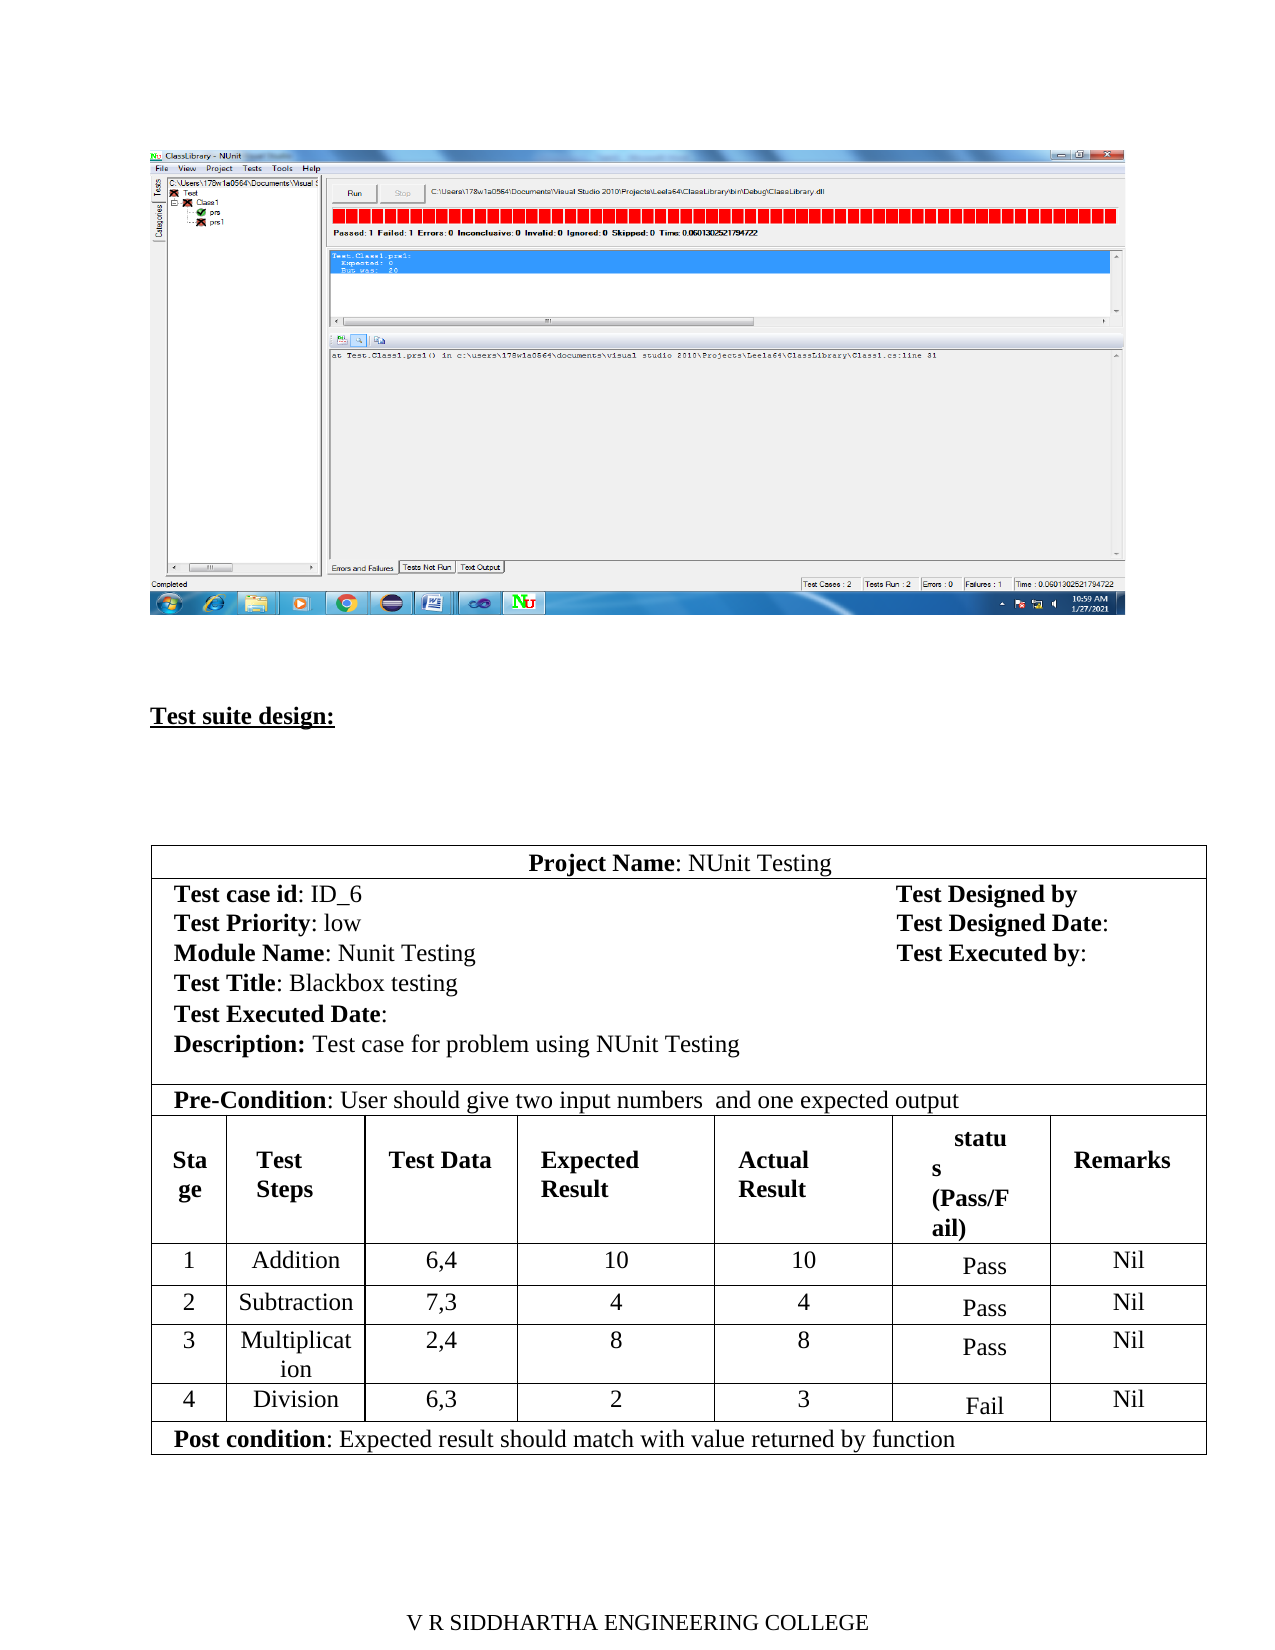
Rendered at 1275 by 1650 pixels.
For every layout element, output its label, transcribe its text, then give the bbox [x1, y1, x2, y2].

table_cell Division [227, 1384, 364, 1421]
table_cell 6,4 [366, 1244, 517, 1285]
table_cell Multiplication [227, 1325, 364, 1383]
table_cell Test Steps [227, 1116, 364, 1243]
table_cell Fail [893, 1384, 1050, 1421]
table_cell Pass [893, 1286, 1050, 1323]
table_cell Test Data [366, 1116, 517, 1243]
table_cell 4 [518, 1286, 714, 1323]
table_cell 8 [715, 1325, 892, 1383]
table_cell Expected Result [518, 1116, 714, 1243]
table_cell Actual Result [715, 1116, 892, 1243]
table_cell Pre-Condition: User should give two input numbers and one expected output [152, 1085, 1206, 1114]
table_cell 10 [518, 1244, 714, 1285]
table_cell 3 [152, 1325, 226, 1383]
table_cell 8 [518, 1325, 714, 1383]
table_cell Nil [1051, 1244, 1206, 1285]
text Test suite design: [150, 701, 1125, 730]
table_cell Subtraction [227, 1286, 364, 1323]
table_cell Addition [227, 1244, 364, 1285]
table_cell 6,3 [366, 1384, 517, 1421]
table_cell Remarks [1051, 1116, 1206, 1243]
table_cell Nil [1051, 1384, 1206, 1421]
table_cell Nil [1051, 1325, 1206, 1383]
table_cell status (Pass/Fail) [893, 1116, 1050, 1243]
table_cell Test case id: ID_6 Test Designed by Test Priority: low Test Designed Date: Module Name: Nunit Testing Test Executed by: Test Title: Blackbox testing Test Executed Date: Description: Test case for problem using NUnit Testing [152, 879, 1206, 1084]
table_cell Post condition: Expected result should match with value returned by function [152, 1422, 1206, 1454]
table_cell Nil [1051, 1286, 1206, 1323]
table_cell Pass [893, 1325, 1050, 1383]
table_cell 2 [518, 1384, 714, 1421]
table_header Project Name: NUnit Testing [152, 846, 1206, 878]
table_cell 2 [152, 1286, 226, 1323]
table_cell Stage [152, 1116, 226, 1243]
picture [150, 150, 1125, 615]
table_cell 7,3 [366, 1286, 517, 1323]
table_cell 10 [715, 1244, 892, 1285]
table_cell 2,4 [366, 1325, 517, 1383]
table_cell 4 [715, 1286, 892, 1323]
table_cell 4 [152, 1384, 226, 1421]
table_cell Pass [893, 1244, 1050, 1285]
table_cell 3 [715, 1384, 892, 1421]
table_cell 1 [152, 1244, 226, 1285]
